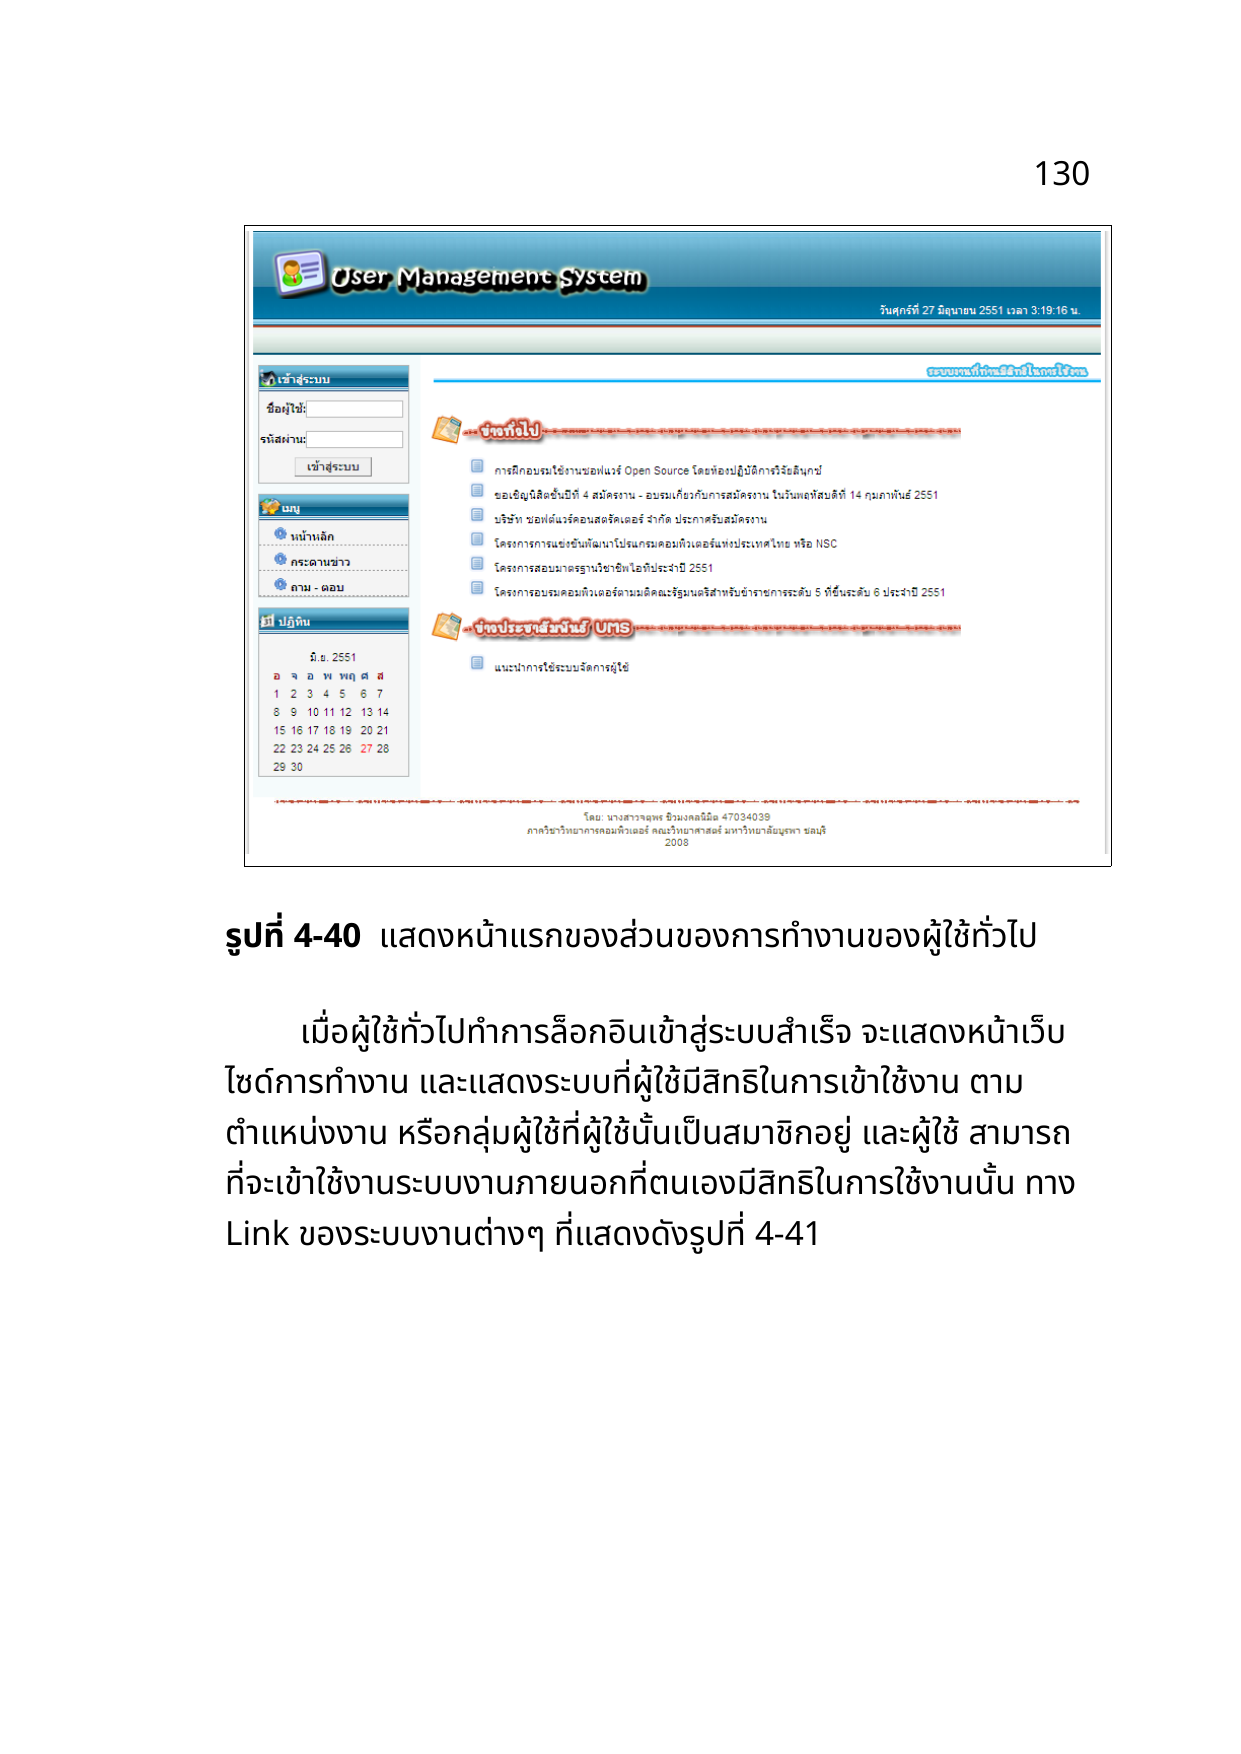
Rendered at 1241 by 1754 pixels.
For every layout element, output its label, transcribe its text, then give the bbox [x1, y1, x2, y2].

picture [245, 231, 1110, 854]
text เมื่อผู้ใช้ทั่วไปทำการล็อกอินเข้าสู่ระบบสำเร็จ จะแสดงหน้าเว็บไซด์การทำงาน และแสดงระบบที่ผู้ใช้มีสิทธิในการเข้าใช้งาน ตามตำแหน่งงาน หรือกลุ่มผู้ใช้ที่ผู้ใช้นั้นเป็นสมาชิกอยู่ และผู้ใช้ สามารถที่จะเข้าใช้งานระบบงานภายนอกที่ตนเองมีสิทธิในการใช้งานนั้น ทาง Link ของระบบงานต่างๆ ที่แสดงดังรูปที่ 4-41 [225, 1008, 1090, 1260]
text รูปที่ 4-40 แสดงหน้าแรกของส่วนของการทำงานของผู้ใช้ทั่วไป [225, 912, 1090, 962]
